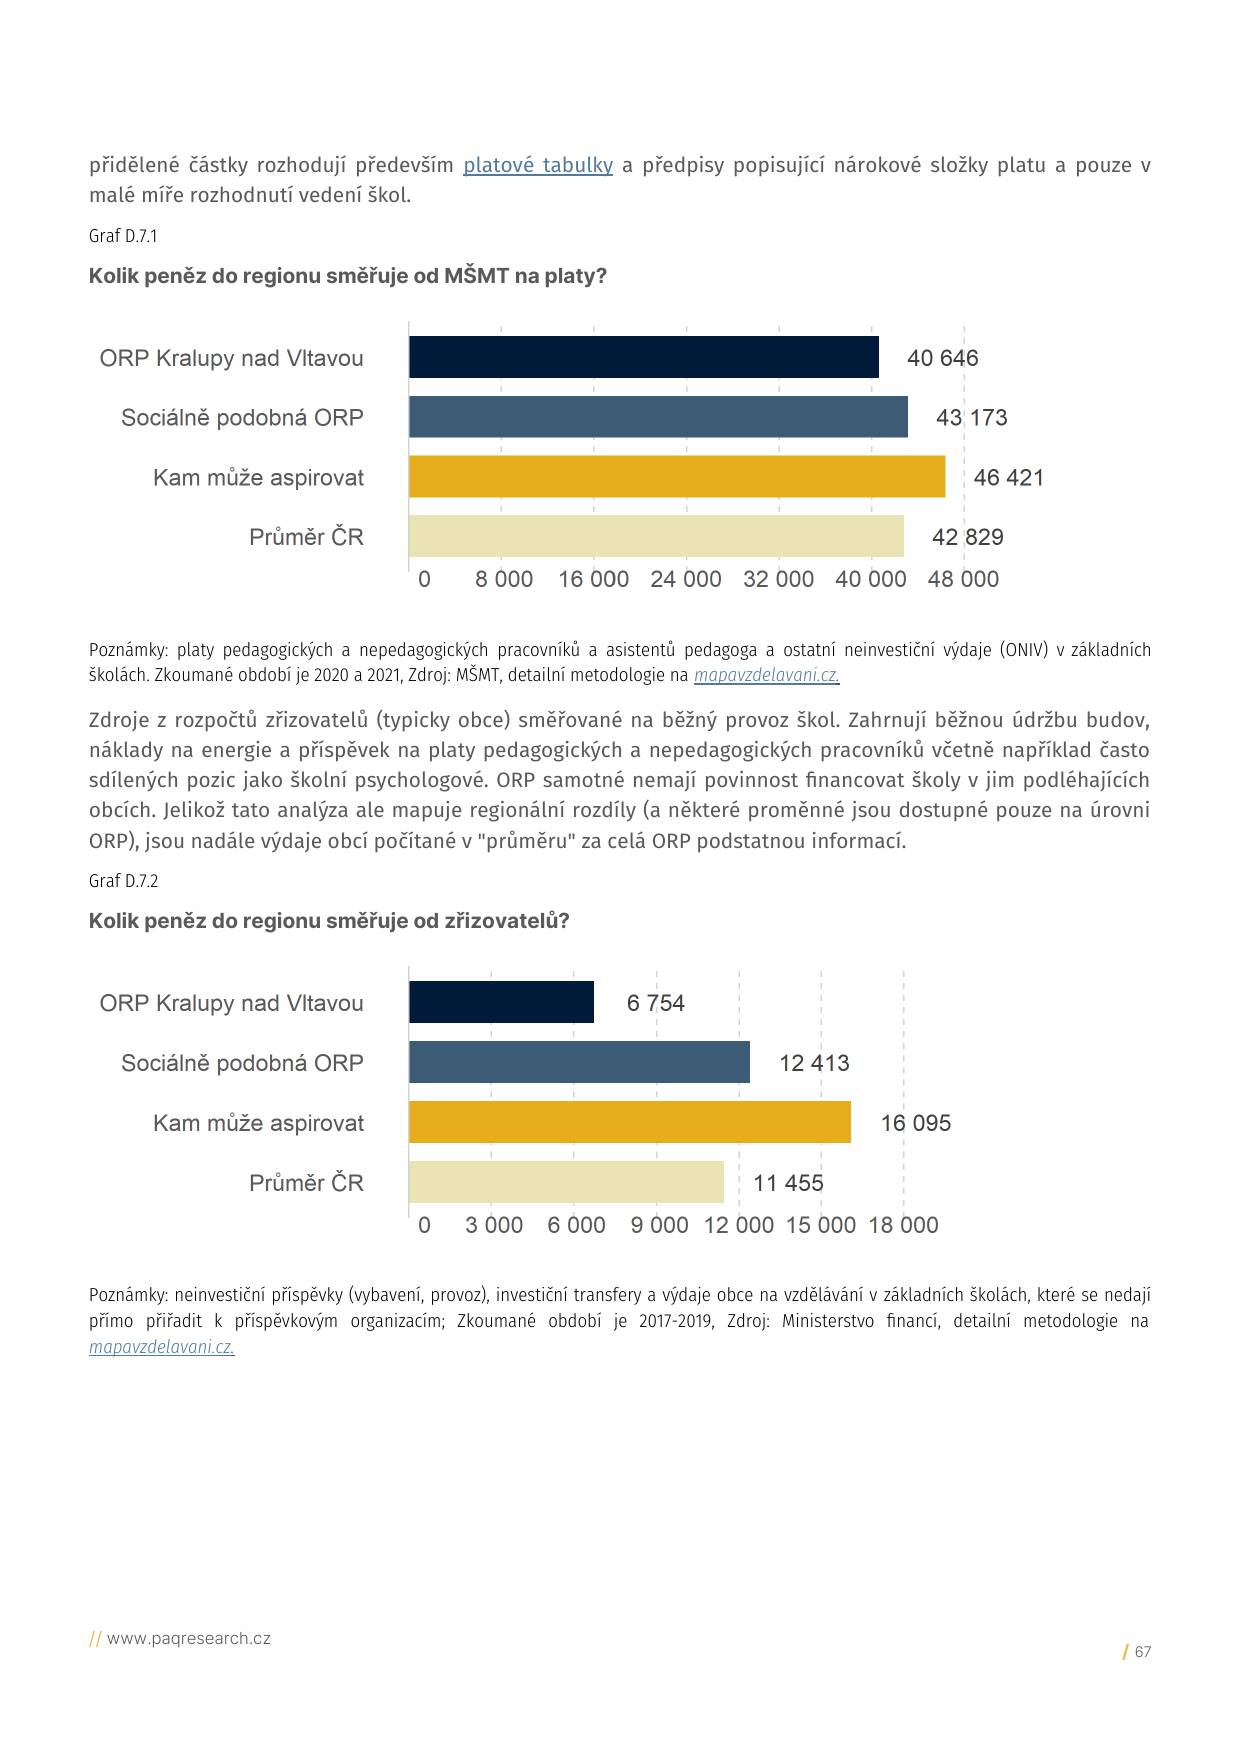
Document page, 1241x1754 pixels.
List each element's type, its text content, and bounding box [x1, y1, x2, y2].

text Zdroje z rozpočtů zřizovatelů (typicky obce) směřované na běžný provoz škol. Zahrnují běžnou údržbu budov, náklady na energie a příspěvek na platy pedagogických a nepedagogických pracovníků včetně například často sdílených pozic jako školní psychologové. ORP samotné nemají povinnost financovat školy v jim podléhajících obcích. Jelikož tato analýza ale mapuje regionální rozdíly (a některé proměnné jsou dostupné pouze na úrovni ORP), jsou nadále výdaje obcí počítané v "průměru" za celá ORP podstatnou informací. [89, 703, 1152, 854]
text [89, 148, 1152, 208]
picture [88, 935, 1139, 1268]
picture [88, 290, 1139, 622]
text Graf D.7.1 [89, 225, 1152, 247]
text Graf D.7.2 [89, 870, 1152, 893]
text Poznámky: platy pedagogických a nepedagogických pracovníků a asistentů pedagoga a ostatní neinvestiční výdaje (ONIV) v základních školách. Zkoumané období je 2020 a 2021, Zdroj: MŠMT, detailní metodologie na mapavzdelavani.cz. [89, 638, 1152, 687]
text Kolik peněz do regionu směřuje od MŠMT na platy? [89, 263, 1152, 288]
text Poznámky: neinvestiční příspěvky (vybavení, provoz), investiční transfery a výdaje obce na vzdělávání v základních školách, které se nedají přímo přiřadit k příspěvkovým organizacím; Zkoumané období je 2017-2019, Zdroj: Ministerstvo financí, detailní metodologie na mapavzdelavani.cz. [89, 1284, 1152, 1358]
text Kolik peněz do regionu směřuje od zřizovatelů? [89, 909, 1152, 934]
